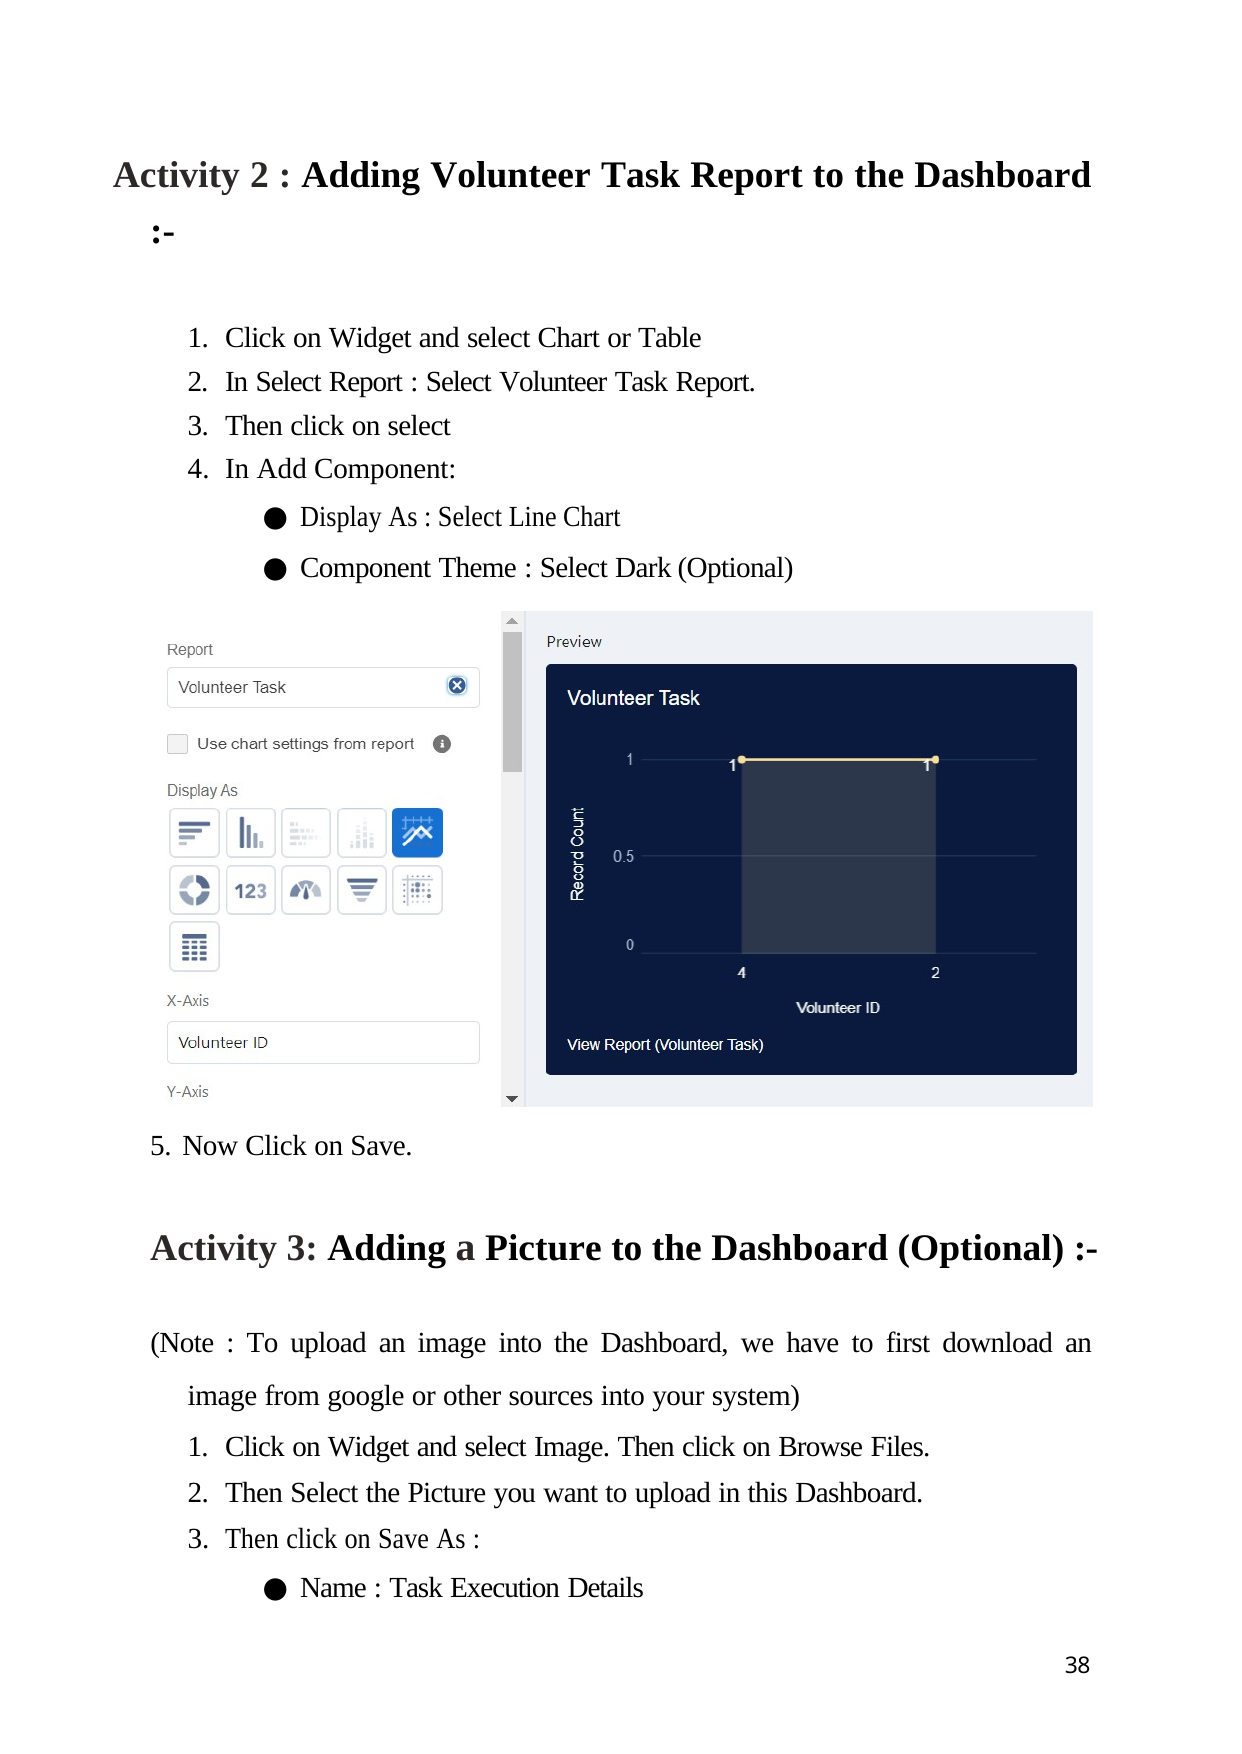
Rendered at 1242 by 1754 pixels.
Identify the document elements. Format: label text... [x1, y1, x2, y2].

list Name : Task Execution Details [262, 1567, 1167, 1606]
list Then click on select [187, 408, 1167, 441]
list Click on Widget and select Image. Then click on Browse Files. [187, 1430, 1167, 1463]
list In Add Component: [187, 451, 1167, 485]
list In Select Report : Select Volunteer Task Report. [187, 364, 1167, 397]
picture [166, 611, 1093, 630]
list Display As : Select Line Chart [262, 495, 1167, 535]
list Then click on Save As : [187, 1521, 1167, 1555]
list Click on Widget and select Chart or Table [187, 320, 1167, 354]
list Component Theme : Select Dark (Optional) [262, 547, 1167, 586]
text (Note : To upload an image into the Dashboard, we have to first download an image from google or other sources into your system) [150, 1326, 1092, 1411]
list Then Select the Picture you want to upload in this Dashboard. [187, 1475, 1167, 1509]
subtitle Activity 3: Adding a Picture to the Dashboard (Optional) :- [150, 1224, 1167, 1269]
subtitle Activity 2 : Adding Volunteer Task Report to the Dashboard :- [113, 153, 1092, 252]
list Now Click on Save. [150, 630, 1167, 1161]
